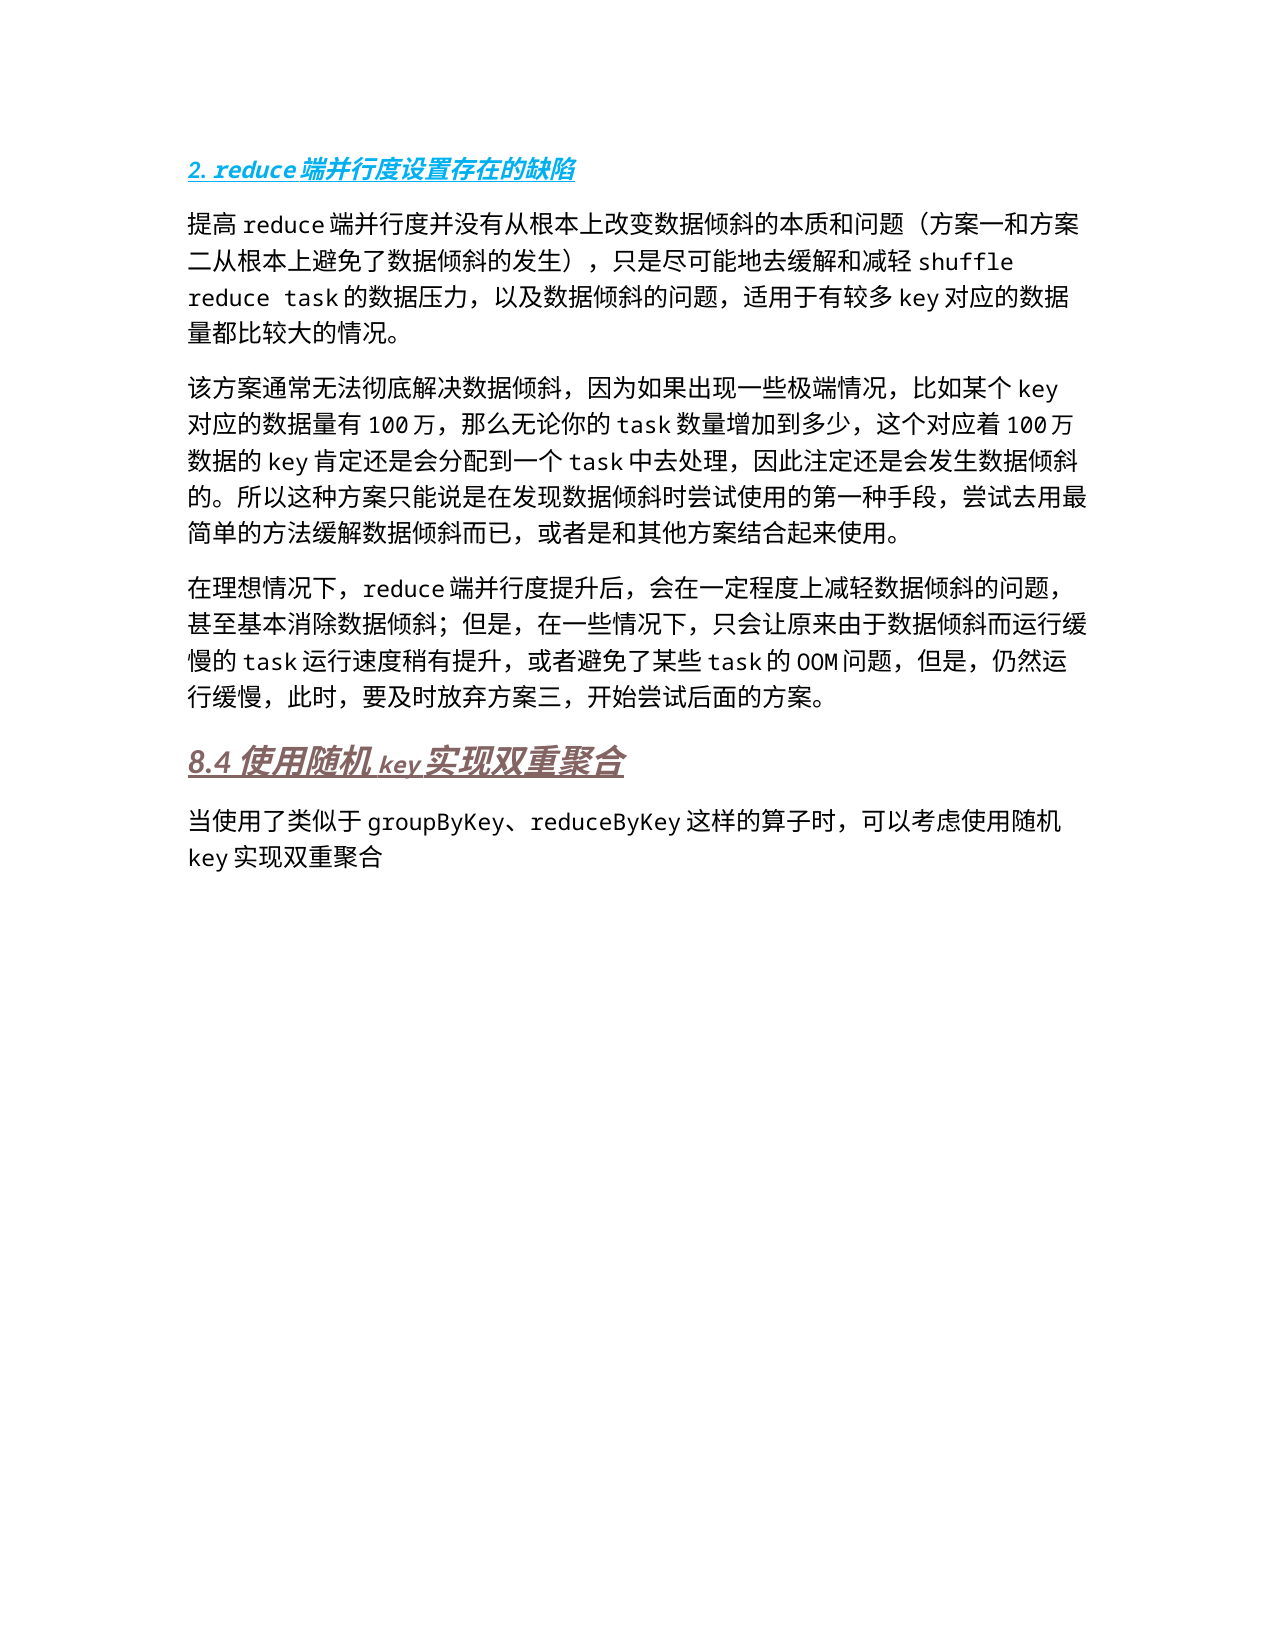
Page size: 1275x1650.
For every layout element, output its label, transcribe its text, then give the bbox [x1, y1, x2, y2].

text 提高reduce端并行度并没有从根本上改变数据倾斜的本质和问题（方案一和方案二从根本上避免了数据倾斜的发生），只是尽可能地去缓解和减轻shuffle reduce task的数据压力，以及数据倾斜的问题，适用于有较多key对应的数据量都比较大的情况。 [187, 205, 1087, 350]
subtitle 2. reduce端并行度设置存在的缺陷 [187, 150, 1087, 186]
text 当使用了类似于groupByKey、reduceByKey这样的算子时，可以考虑使用随机key实现双重聚合 [187, 802, 1087, 874]
text 该方案通常无法彻底解决数据倾斜，因为如果出现一些极端情况，比如某个key对应的数据量有100万，那么无论你的task数量增加到多少，这个对应着100万数据的key肯定还是会分配到一个task中去处理，因此注定还是会发生数据倾斜的。所以这种方案只能说是在发现数据倾斜时尝试使用的第一种手段，尝试去用最简单的方法缓解数据倾斜而已，或者是和其他方案结合起来使用。 [187, 369, 1087, 550]
text 在理想情况下，reduce端并行度提升后，会在一定程度上减轻数据倾斜的问题，甚至基本消除数据倾斜；但是，在一些情况下，只会让原来由于数据倾斜而运行缓慢的task运行速度稍有提升，或者避免了某些task的OOM问题，但是，仍然运行缓慢，此时，要及时放弃方案三，开始尝试后面的方案。 [187, 569, 1087, 714]
subtitle 8.4 使用随机key实现双重聚合 [187, 734, 1087, 783]
